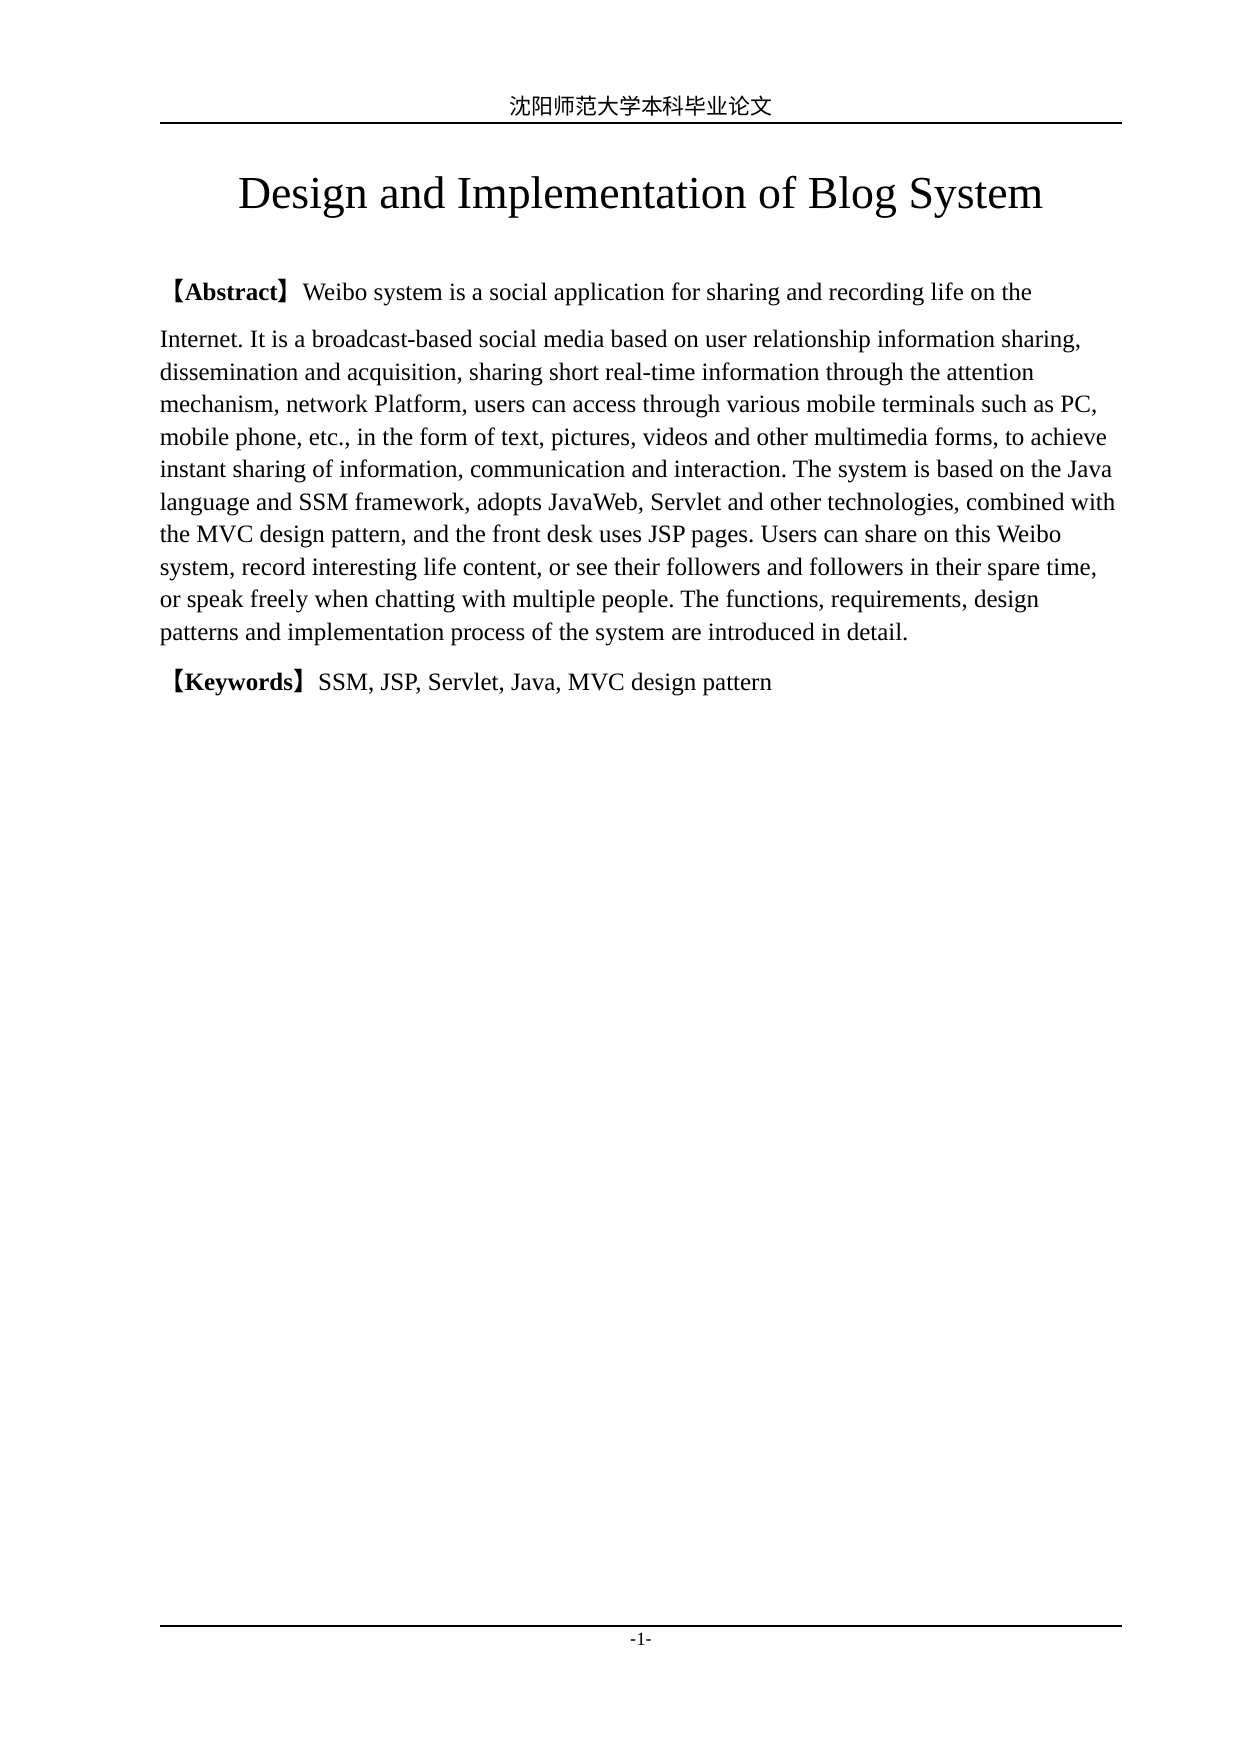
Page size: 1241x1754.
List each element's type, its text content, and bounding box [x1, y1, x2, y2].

text 【Abstract】Weibo system is a social application for sharing and recording life on the Internet. It is a broadcast-based social media based on user relationship information sharing, dissemination and acquisition, sharing short real-time information through the attention mechanism, network Platform, users can access through various mobile terminals such as PC, mobile phone, etc., in the form of text, pictures, videos and other multimedia forms, to achieve instant sharing of information, communication and interaction. The system is based on the Java language and SSM framework, adopts JavaWeb, Servlet and other technologies, combined with the MVC design pattern, and the front desk uses JSP pages. Users can share on this Weibo system, record interesting life content, or see their followers and followers in their spare time, or speak freely when chatting with multiple people. The functions, requirements, design patterns and implementation process of the system are introduced in detail. 【Keywords】SSM, JSP, Servlet, Java, MVC design pattern [159, 257, 1122, 712]
text Design and Implementation of Blog System [159, 160, 1122, 225]
